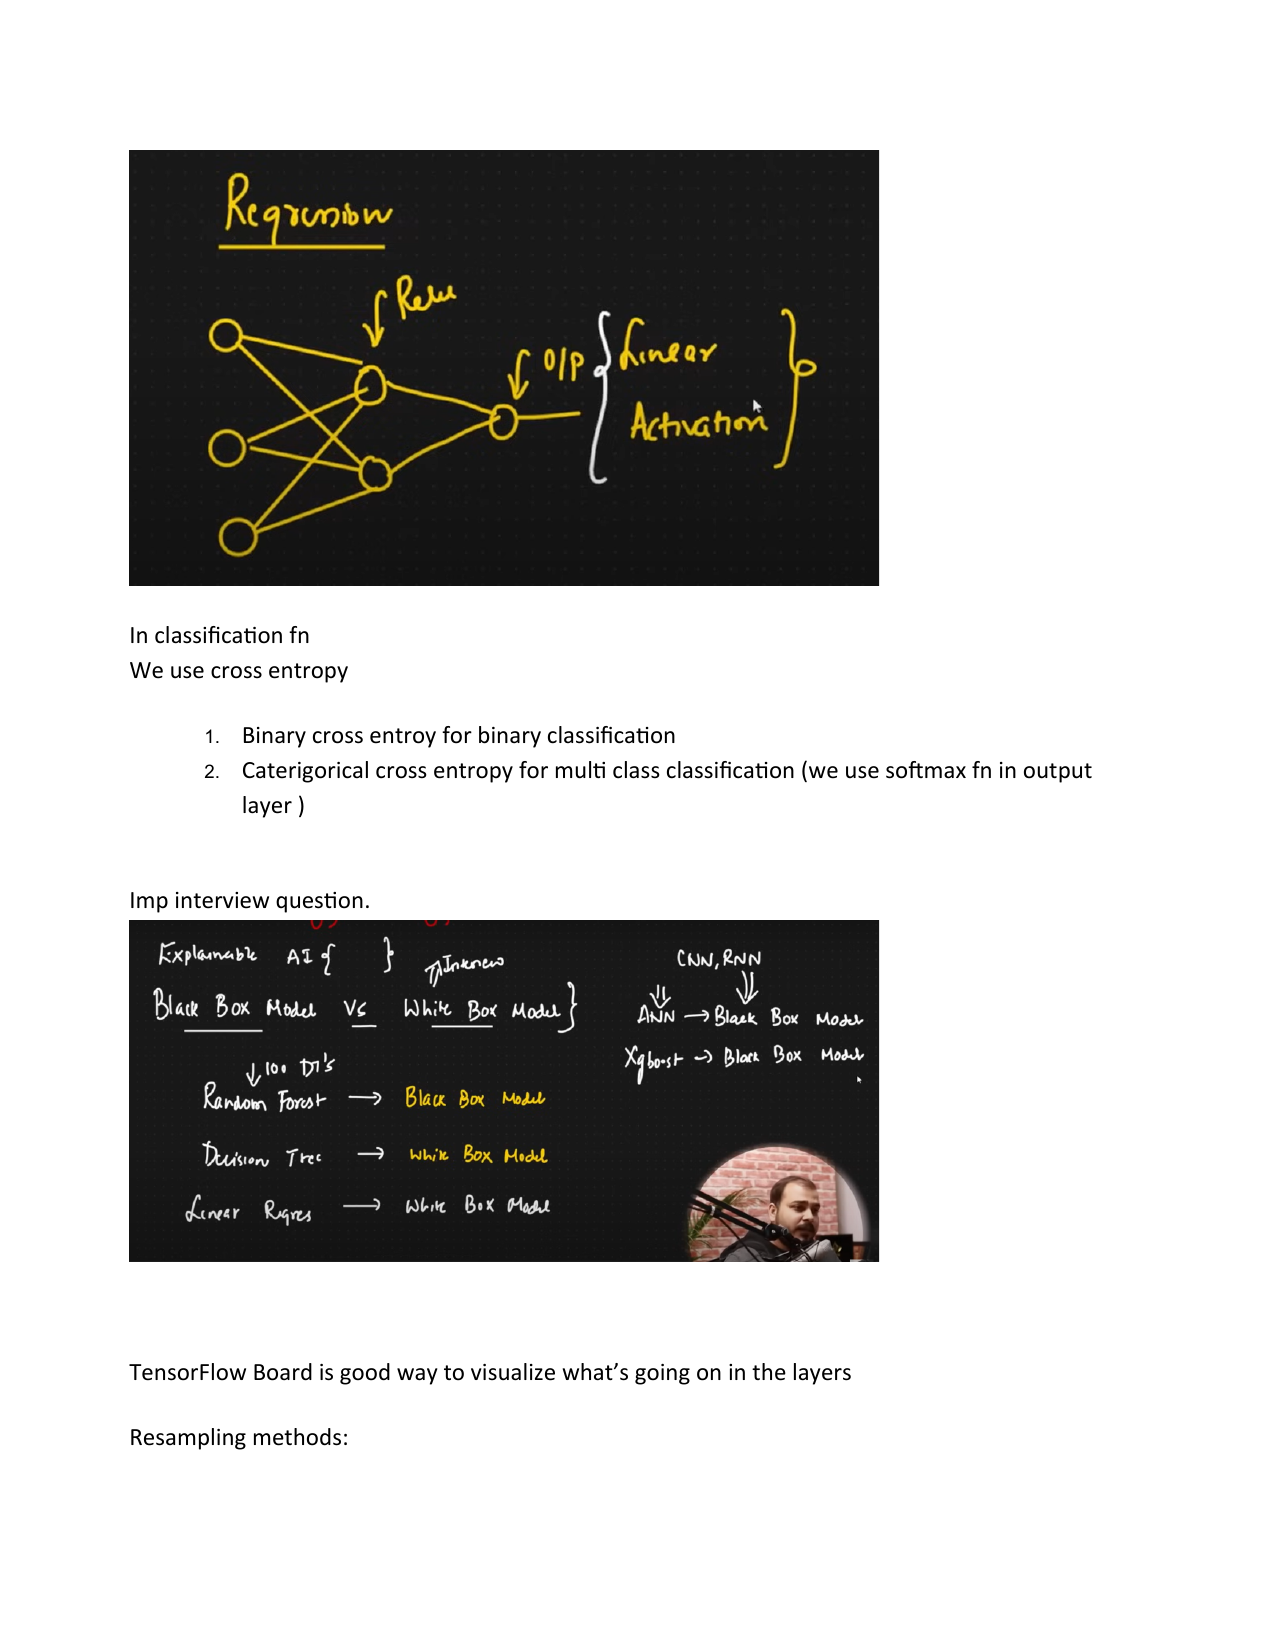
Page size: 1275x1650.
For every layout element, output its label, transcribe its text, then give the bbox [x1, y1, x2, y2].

list Binary cross entroy for binary classification [204, 720, 1133, 750]
text TensorFlow Board is good way to visualize what’s going on in the layers [129, 1356, 1133, 1387]
text In classification fn [129, 619, 1133, 650]
text We use cross entropy [129, 654, 1133, 685]
text Imp interview question. [129, 885, 1133, 916]
picture [129, 150, 880, 586]
list Caterigorical cross entropy for multi class classification (we use softmax fn in output layer ) [204, 755, 1133, 820]
text Resampling methods: [129, 1421, 1133, 1452]
picture [129, 920, 880, 1262]
